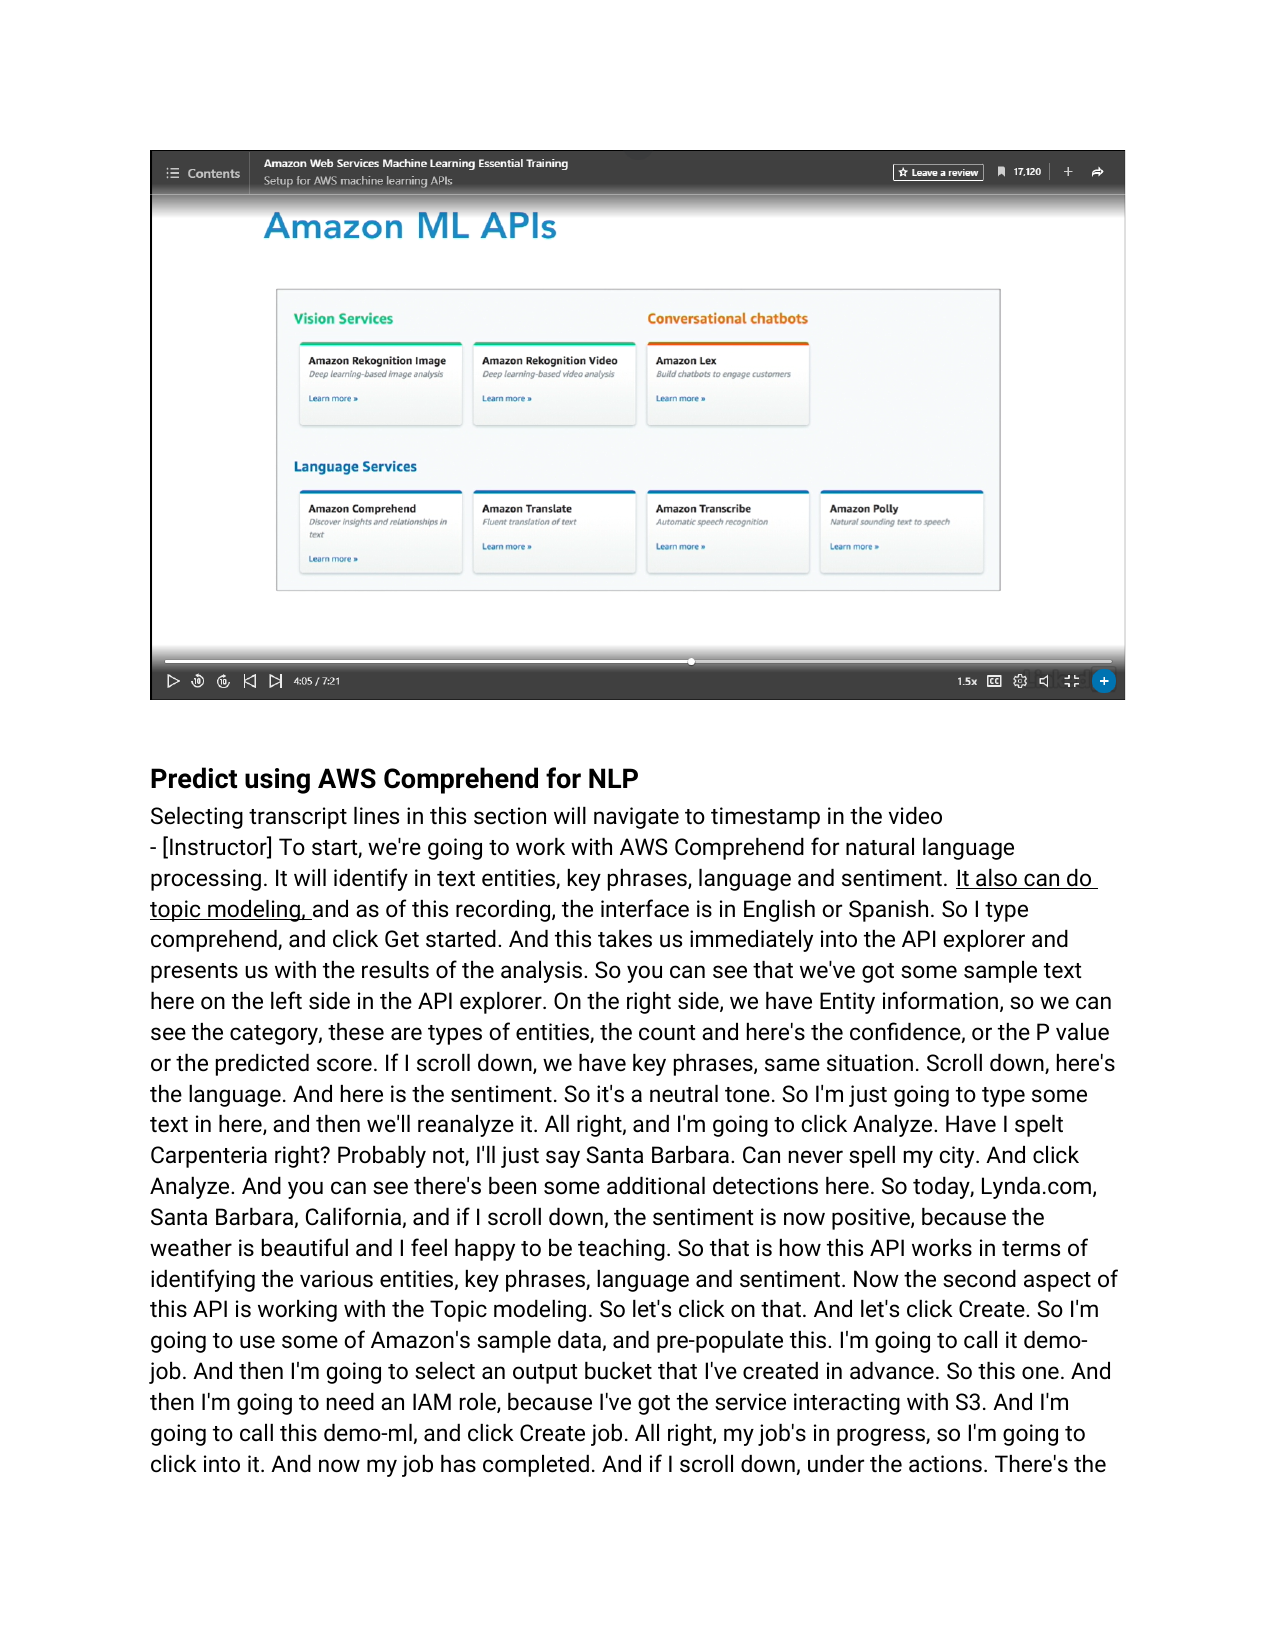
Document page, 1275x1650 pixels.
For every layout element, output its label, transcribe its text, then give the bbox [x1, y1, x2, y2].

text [150, 834, 1125, 1478]
subtitle Predict using AWS Comprehend for NLP [150, 763, 1125, 795]
picture [150, 150, 1125, 700]
text Selecting transcript lines in this section will navigate to timestamp in the video [150, 803, 1125, 830]
